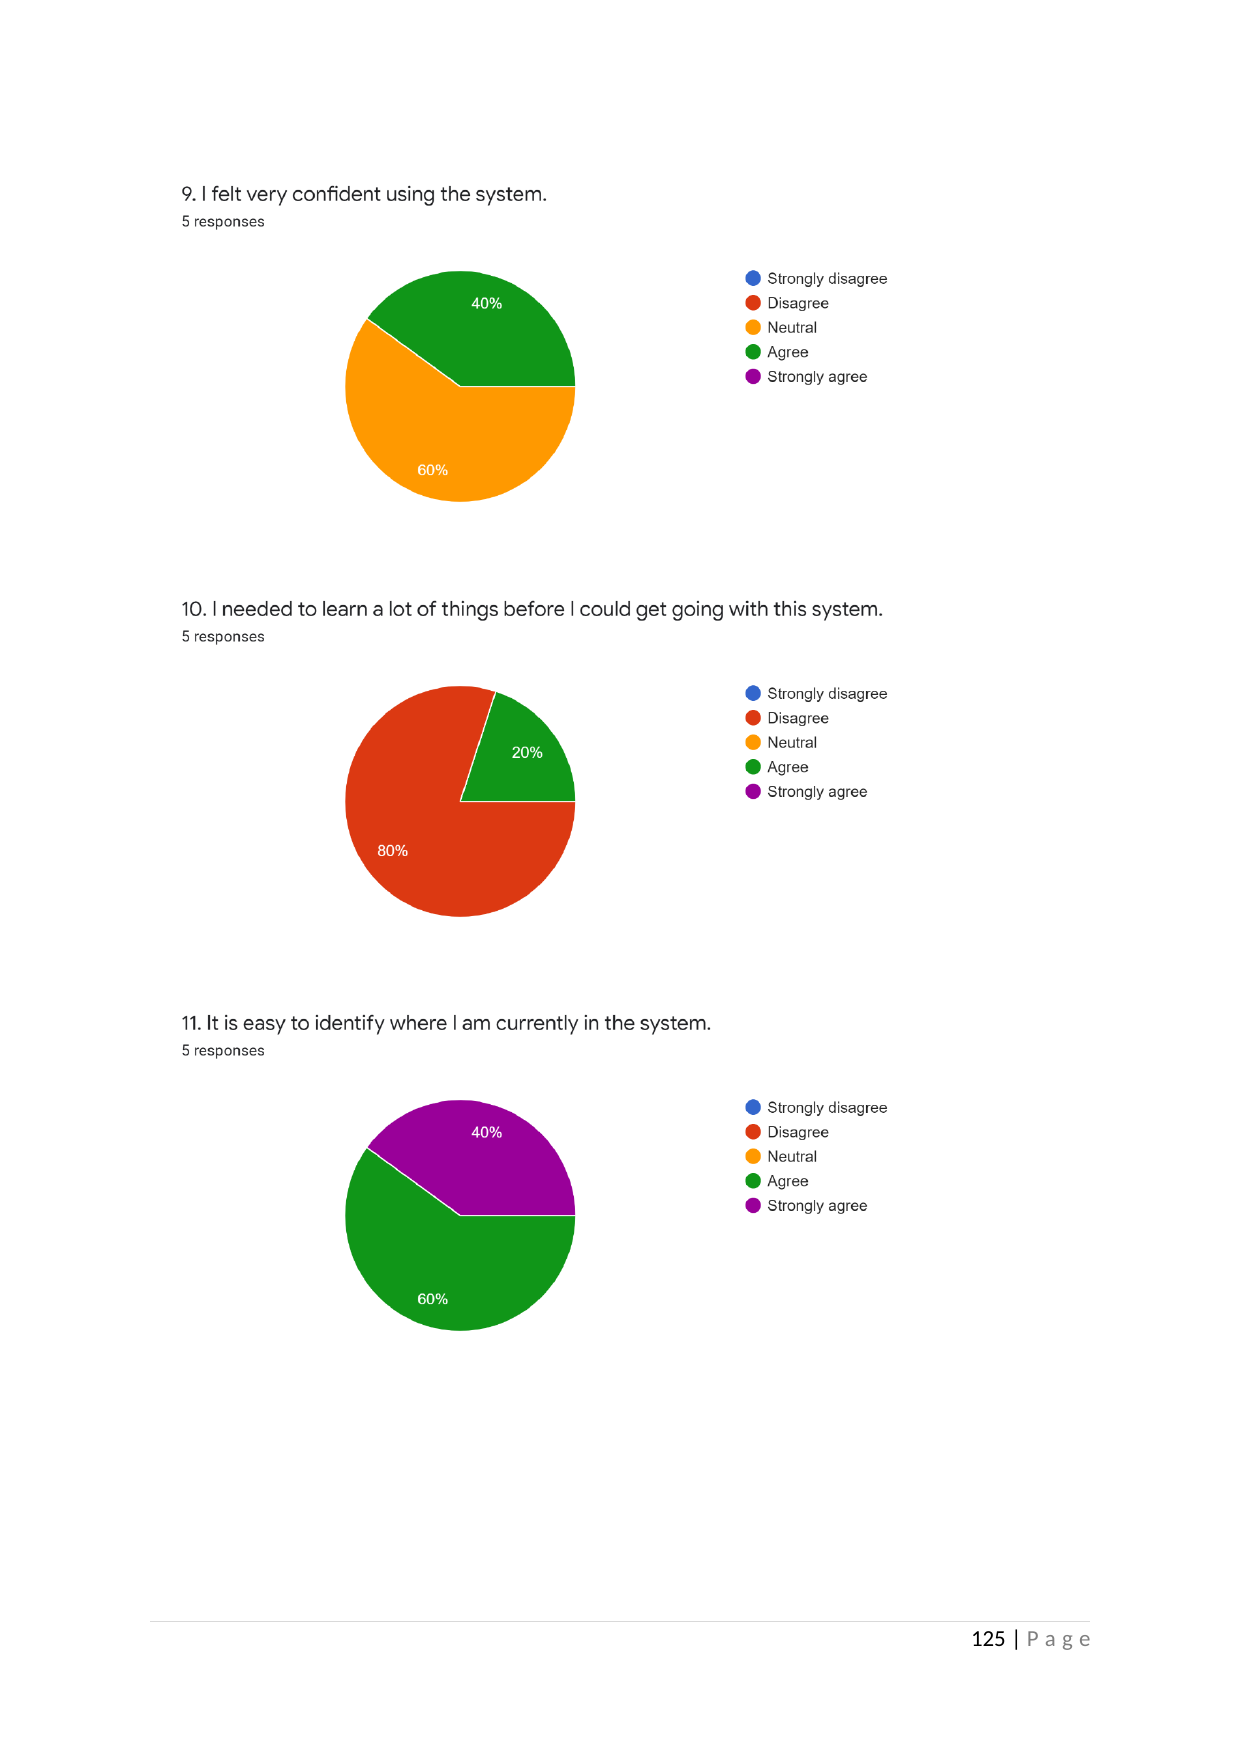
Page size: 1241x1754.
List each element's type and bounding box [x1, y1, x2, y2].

picture [150, 564, 1091, 961]
picture [150, 978, 1091, 1375]
picture [150, 150, 1091, 546]
